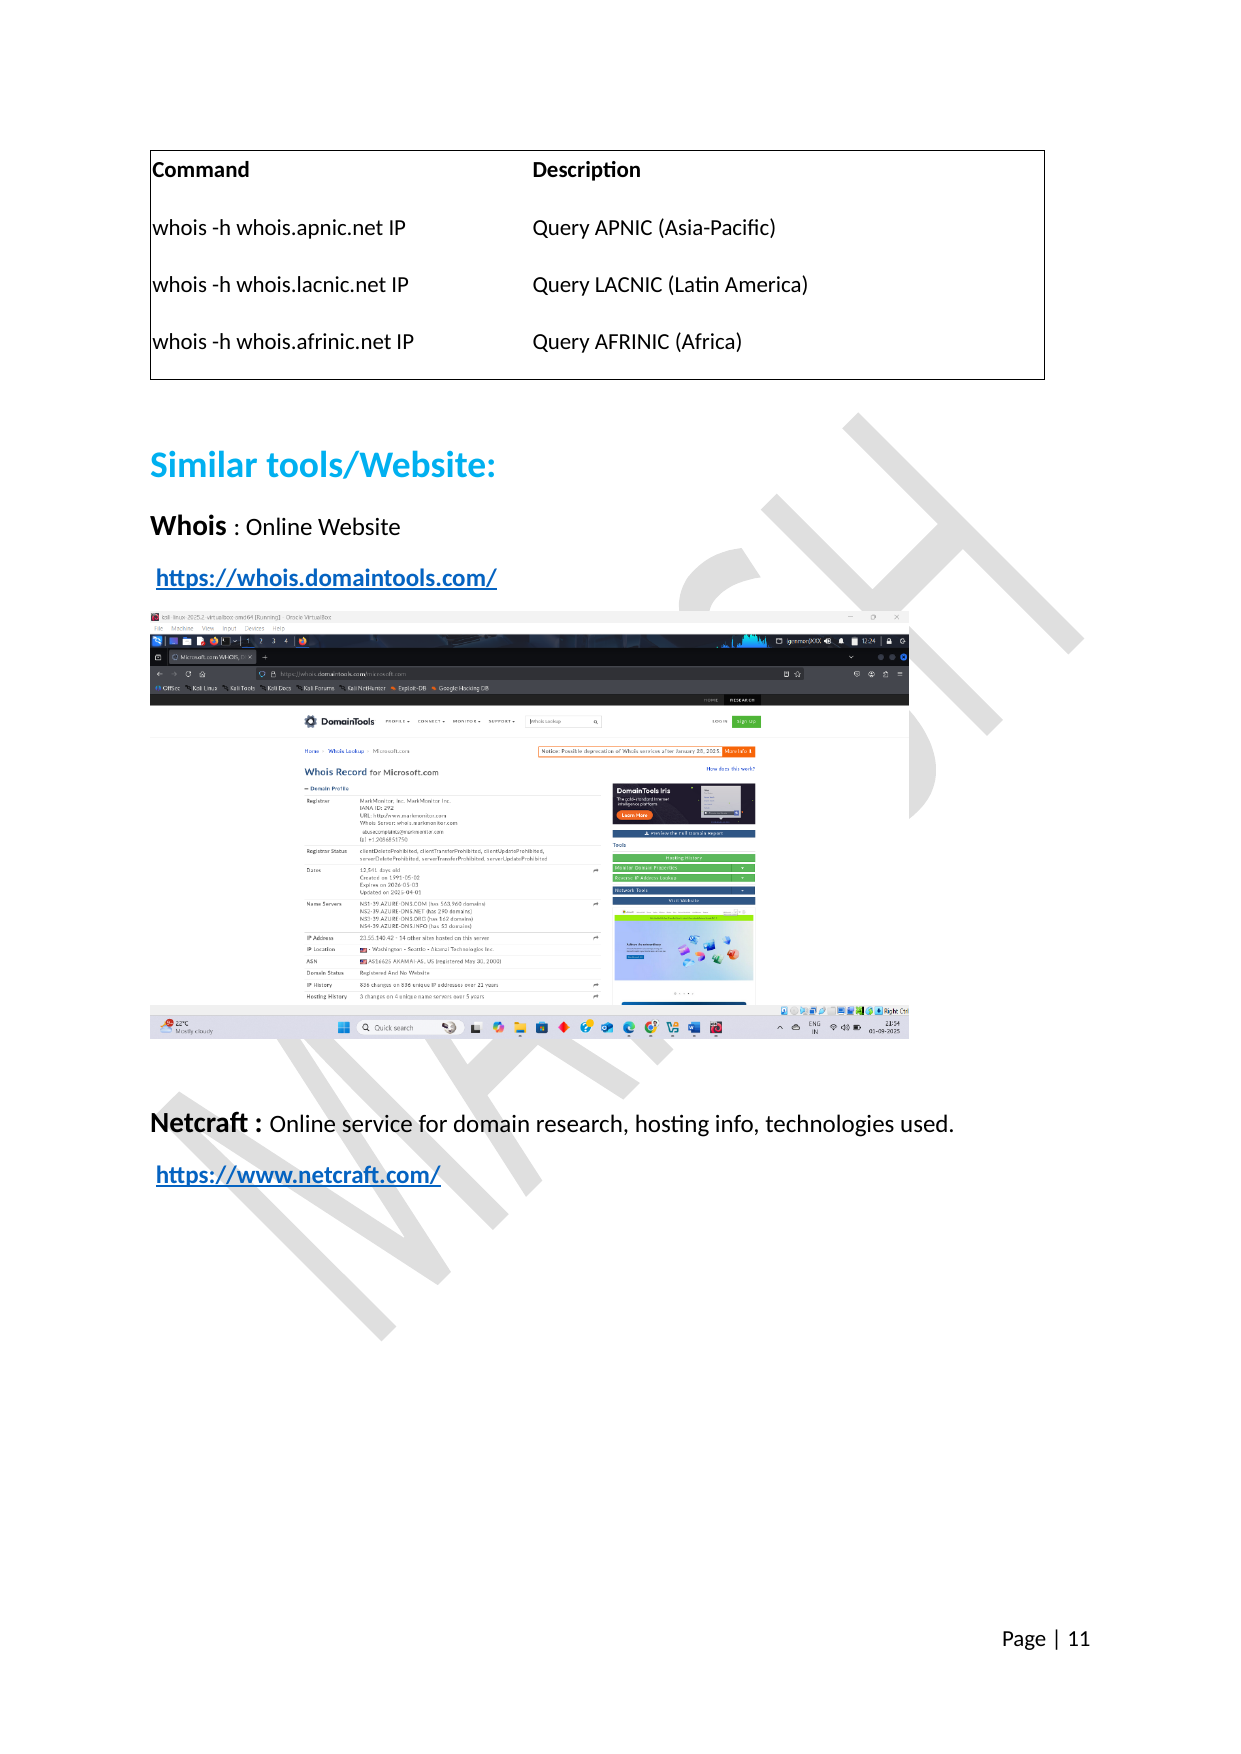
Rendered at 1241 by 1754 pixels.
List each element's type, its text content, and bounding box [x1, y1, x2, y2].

table_cell whois -h whois.afrinic.net IP [151, 322, 531, 379]
table_cell Query AFRINIC (Africa) [531, 322, 1044, 379]
table_header Command [151, 151, 531, 207]
text Netcraft : Online service for domain research, hosting info, technologies used. [150, 1104, 1090, 1140]
table_cell whois -h whois.lacnic.net IP [151, 265, 531, 322]
text Similar tools/Website: [150, 441, 1090, 487]
table_cell whois -h whois.apnic.net IP [151, 207, 531, 265]
picture [150, 611, 909, 1039]
table_cell Query APNIC (Asia-Pacific) [531, 207, 1044, 265]
text https://www.netcraft.com/ [150, 1159, 1090, 1190]
table_cell Query LACNIC (Latin America) [531, 265, 1044, 322]
table_header Description [531, 151, 1044, 207]
text https://whois.domaintools.com/ [150, 562, 1090, 593]
text Whois : Online Website [150, 507, 1090, 543]
